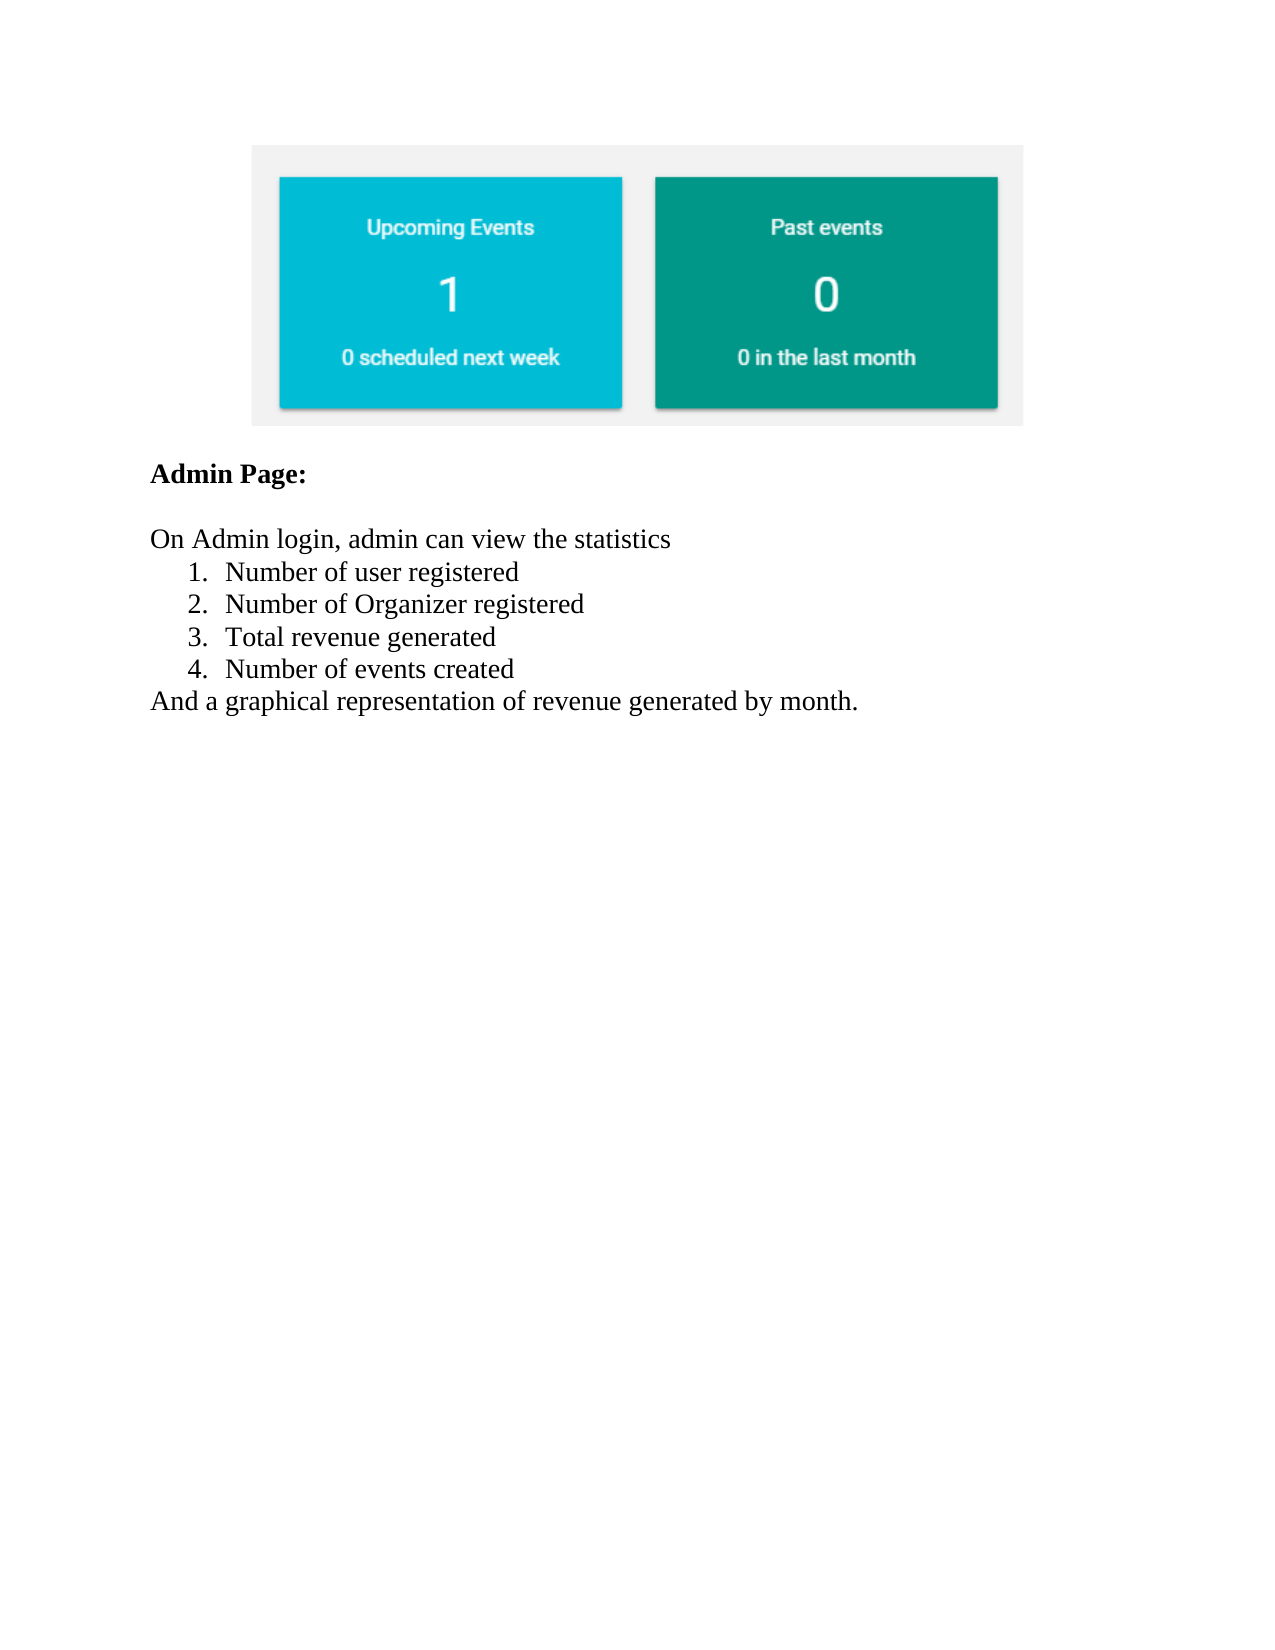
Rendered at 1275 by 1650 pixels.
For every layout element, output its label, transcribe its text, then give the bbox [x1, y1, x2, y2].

list Total revenue generated [187, 619, 1125, 652]
list Number of events created [187, 652, 1125, 684]
picture [251, 145, 1024, 426]
list Number of Organizer registered [187, 587, 1125, 619]
list Number of user registered [187, 555, 1125, 587]
text And a graphical representation of revenue generated by month. [150, 684, 1125, 717]
text On Admin login, admin can view the statistics [150, 522, 1125, 555]
text Admin Page: [150, 458, 1125, 490]
